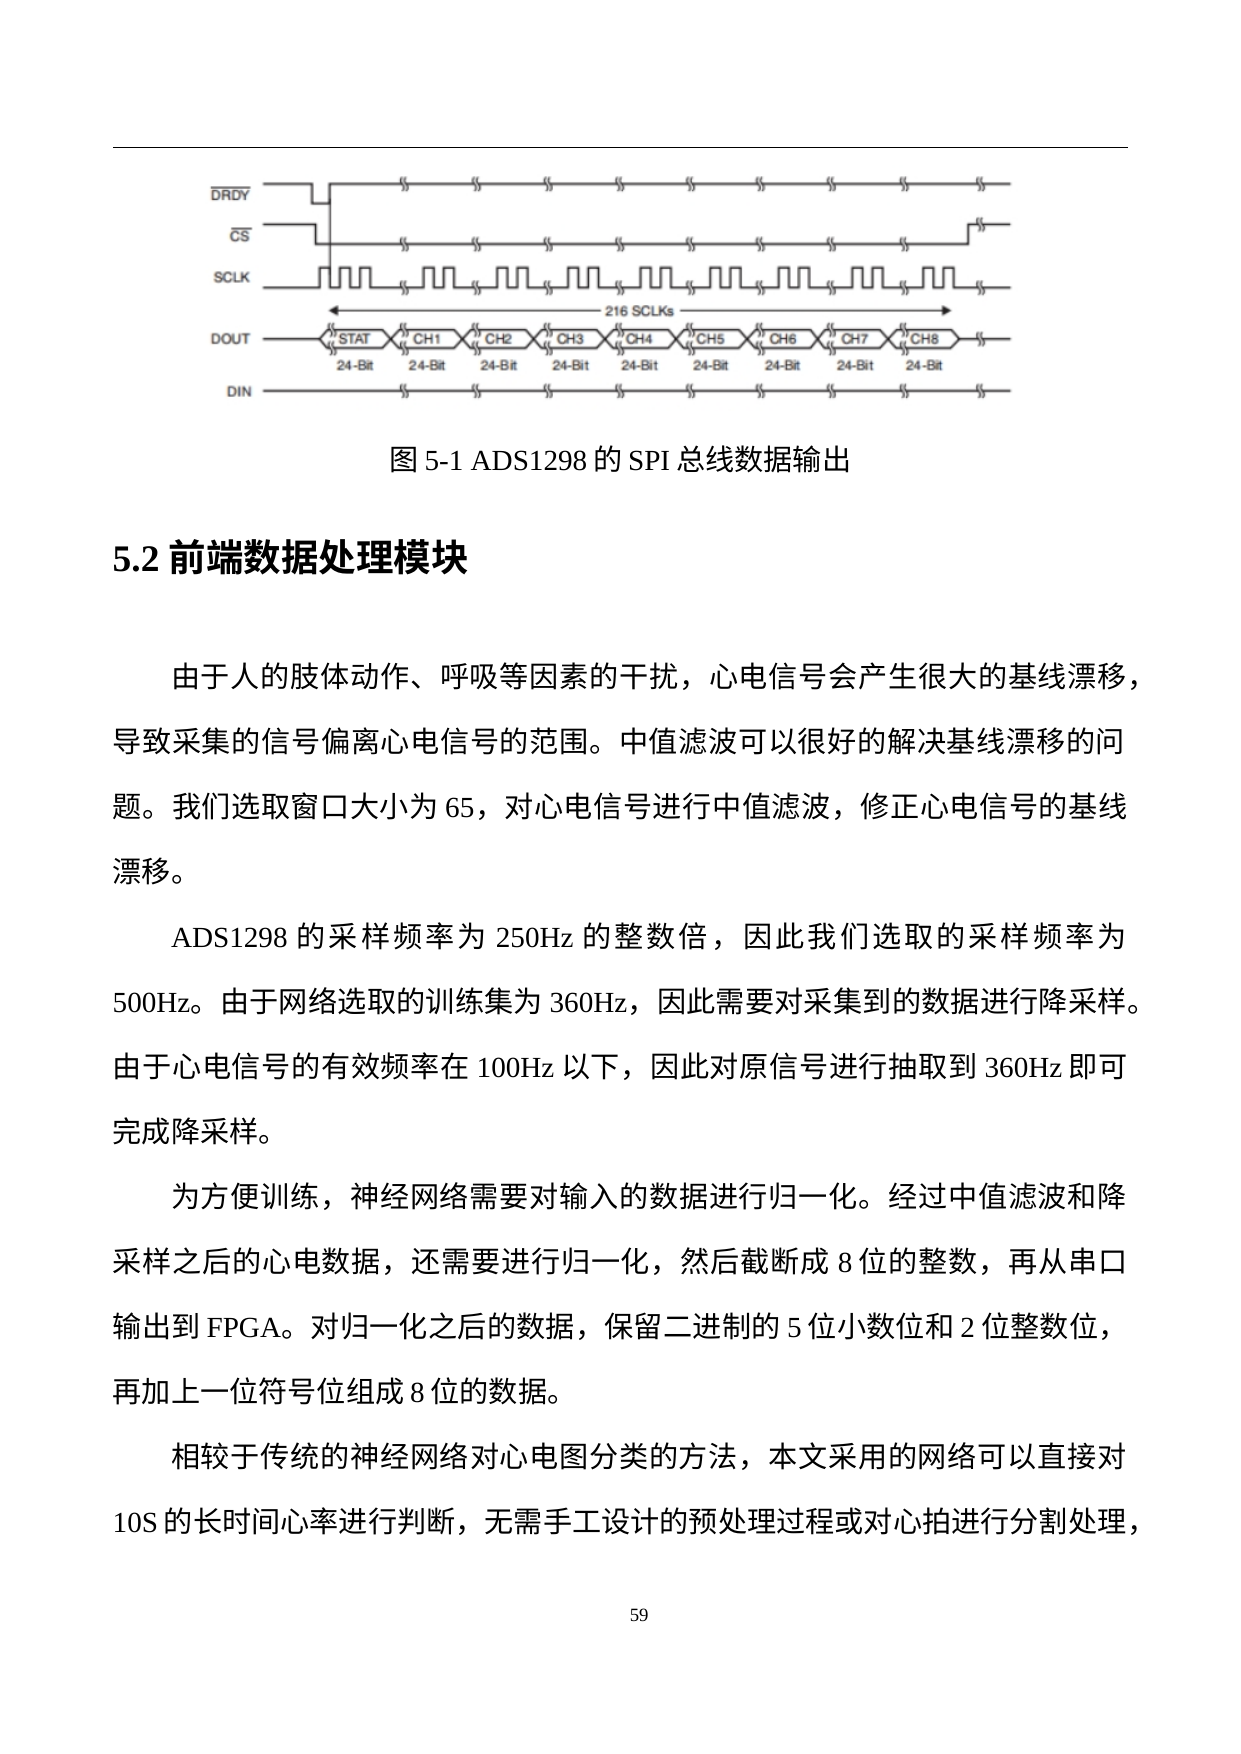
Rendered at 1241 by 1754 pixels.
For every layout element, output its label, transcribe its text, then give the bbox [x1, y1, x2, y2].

subtitle 5.2 前端数据处理模块 [112, 523, 1128, 588]
text 为方便训练，神经网络需要对输入的数据进行归一化。经过中值滤波和降采样之后的心电数据，还需要进行归一化，然后截断成8位的整数，再从串口输出到FPGA。对归一化之后的数据，保留二进制的5位小数位和2位整数位，再加上一位符号位组成8位的数据。 [112, 1162, 1128, 1422]
picture [187, 165, 1054, 411]
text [112, 1422, 1128, 1552]
text ADS1298的采样频率为250Hz的整数倍，因此我们选取的采样频率为500Hz。由于网络选取的训练集为360Hz，因此需要对采集到的数据进行降采样。由于心电信号的有效频率在100Hz以下，因此对原信号进行抽取到360Hz即可完成降采样。 [112, 902, 1128, 1162]
text 由于人的肢体动作、呼吸等因素的干扰，心电信号会产生很大的基线漂移，导致采集的信号偏离心电信号的范围。中值滤波可以很好的解决基线漂移的问题。我们选取窗口大小为65，对心电信号进行中值滤波，修正心电信号的基线漂移。 [112, 642, 1128, 902]
text 图5-1 ADS1298的SPI总线数据输出 [112, 425, 1128, 490]
